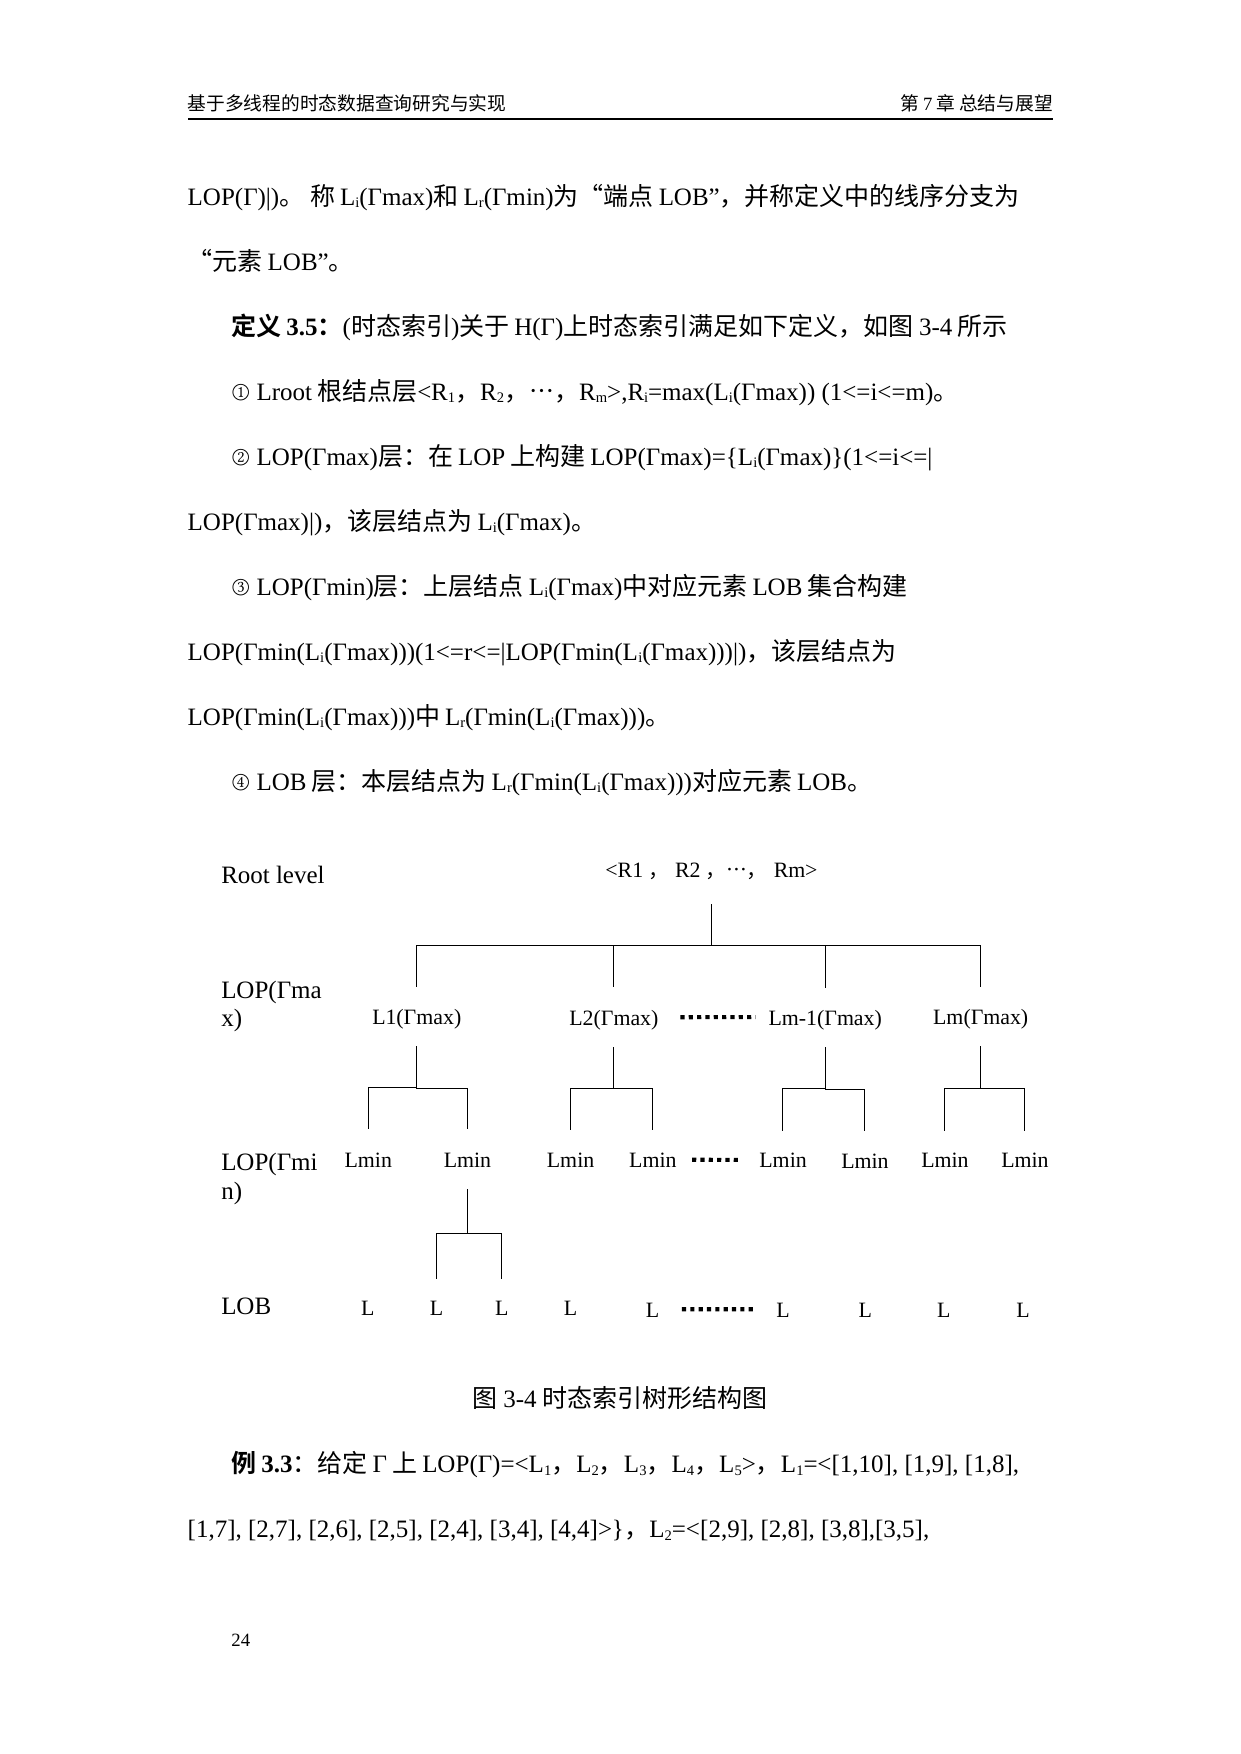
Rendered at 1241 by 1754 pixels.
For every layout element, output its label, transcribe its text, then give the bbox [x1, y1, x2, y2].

text ③ LOP(Γmin)层：上层结点Li(Γmax)中对应元素LOB集合构建LOP(Γmin(Li(Γmax)))(1<=r<=|LOP(Γmin(Li(Γmax)))|)，该层结点为LOP(Γmin(Li(Γmax)))中Lr(Γmin(Li(Γmax)))。 [187, 552, 1053, 747]
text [187, 1429, 1053, 1559]
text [187, 162, 1053, 292]
text ④ LOB层：本层结点为Lr(Γmin(Li(Γmax)))对应元素LOB。 [187, 747, 1053, 812]
text ① Lroot根结点层<R1，R2，…，Rm>,Ri=max(Li(Γmax)) (1<=i<=m)。 [187, 357, 1053, 422]
text ② LOP(Γmax)层：在LOP上构建LOP(Γmax)={Li(Γmax)}(1<=i<=|LOP(Γmax)|)，该层结点为Li(Γmax)。 [187, 422, 1053, 552]
